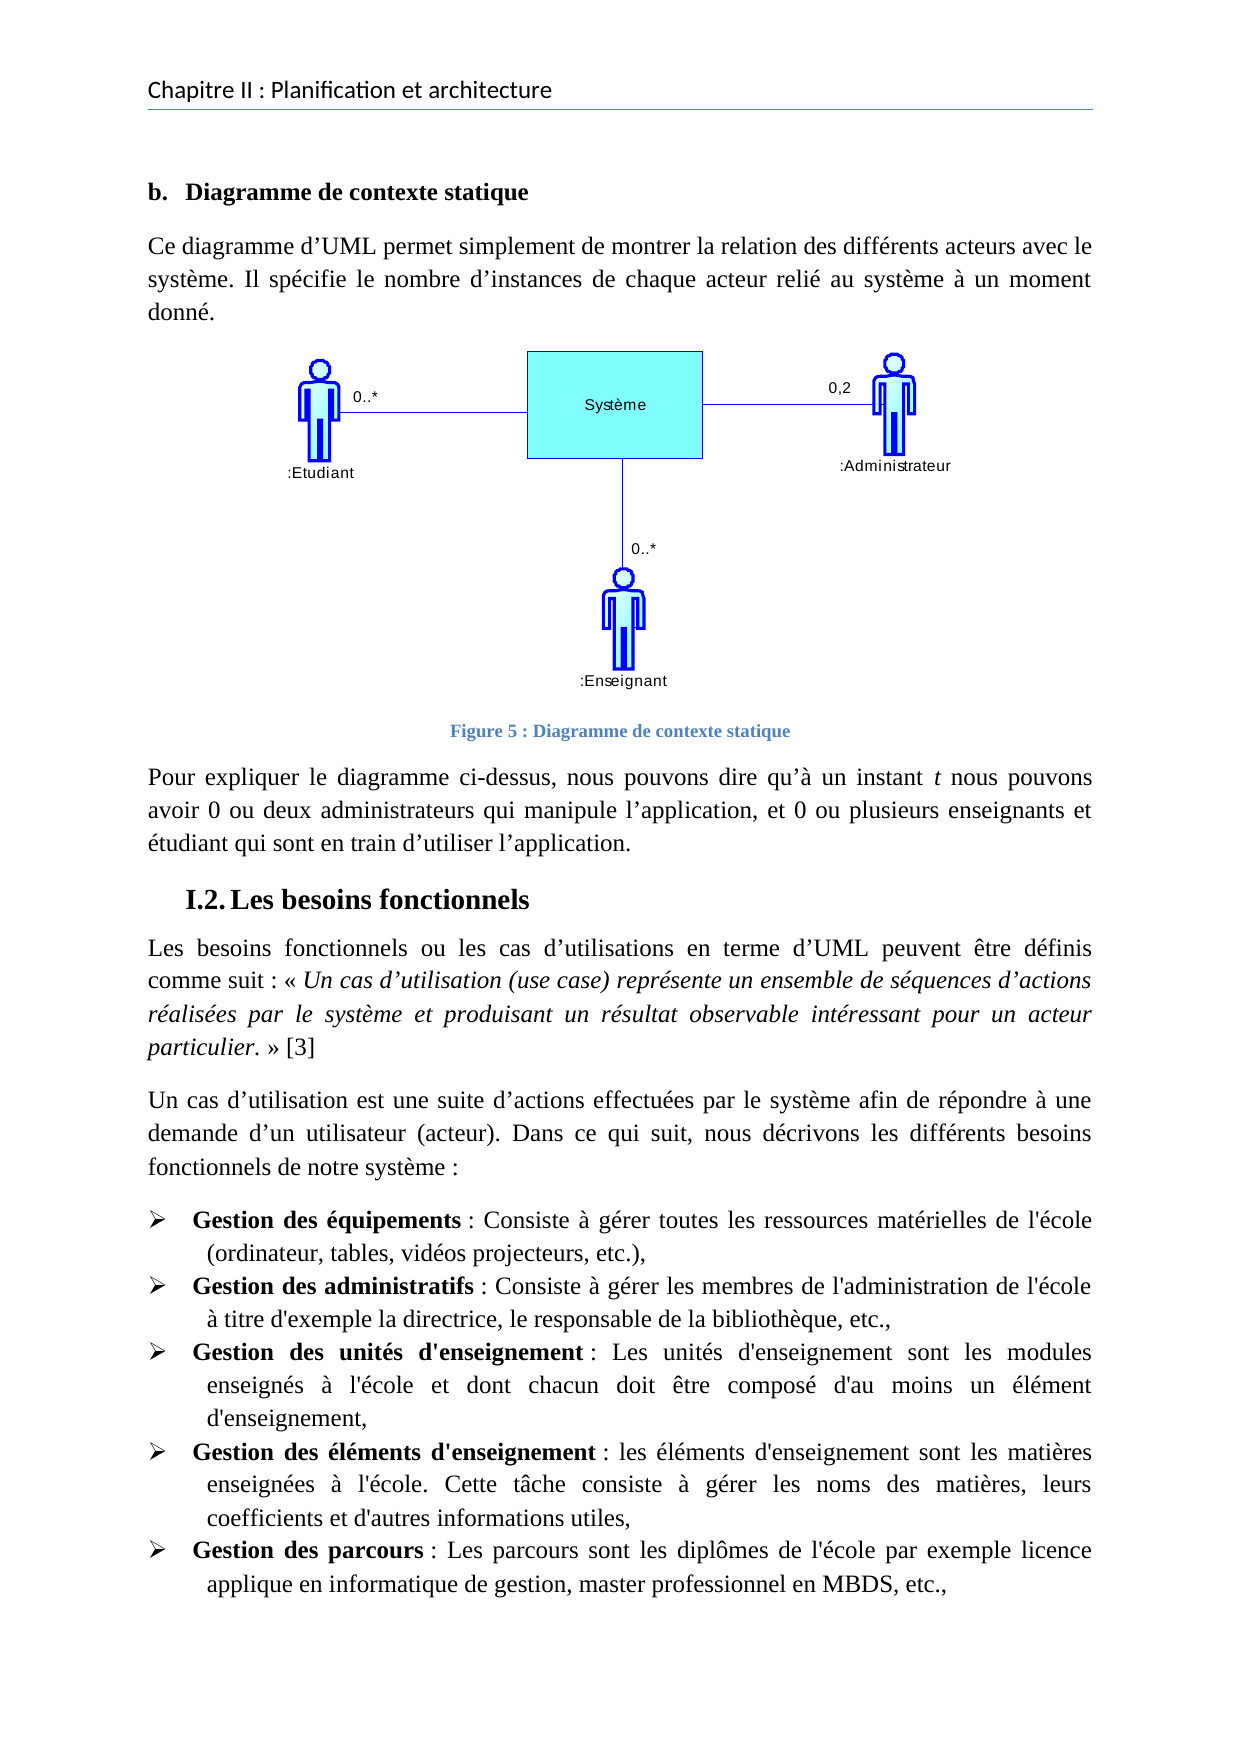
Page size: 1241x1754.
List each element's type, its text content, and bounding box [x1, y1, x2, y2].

list Gestion des éléments d'enseignement : les éléments d'enseignement sont les matières enseignées à l'école. Cette tâche consiste à gérer les noms des matières, leurs coefficients et d'autres informations utiles, [148, 1437, 1093, 1531]
list Diagramme de contexte statique [148, 177, 1093, 206]
text Pour expliquer le diagramme ci-dessus, nous pouvons dire qu’à un instant t nous pouvons avoir 0 ou deux administrateurs qui manipule l’application, et 0 ou plusieurs enseignants et étudiant qui sont en train d’utiliser l’application. [148, 762, 1093, 857]
text Un cas d’utilisation est une suite d’actions effectuées par le système afin de répondre à une demande d’un utilisateur (acteur). Dans ce qui suit, nous décrivons les différents besoins fonctionnels de notre système : [148, 1086, 1093, 1180]
list Gestion des équipements : Consiste à gérer toutes les ressources matérielles de l'école (ordinateur, tables, vidéos projecteurs, etc.), [148, 1205, 1093, 1267]
text Ce diagramme d’UML permet simplement de montrer la relation des différents acteurs avec le système. Il spécifie le nombre d’instances de chaque acteur relié au système à un moment donné. [148, 231, 1093, 326]
list Gestion des parcours : Les parcours sont les diplômes de l'école par exemple licence applique en informatique de gestion, master professionnel en MBDS, etc., [148, 1536, 1093, 1597]
list Gestion des unités d'enseignement : Les unités d'enseignement sont les modules enseignés à l'école et dont chacun doit être composé d'au moins un élément d'enseignement, [148, 1337, 1093, 1432]
list Gestion des administratifs : Consiste à gérer les membres de l'administration de l'école à titre d'exemple la directrice, le responsable de la bibliothèque, etc., [148, 1271, 1093, 1333]
text Figure 5 : Diagramme de contexte statique [148, 720, 1093, 742]
text Les besoins fonctionnels ou les cas d’utilisations en terme d’UML peuvent être définis comme suit : « Un cas d’utilisation (use case) représente un ensemble de séquences d’actions réalisées par le système et produisant un résultat observable intéressant pour un acteur particulier. » [148, 933, 1093, 1060]
subtitle Les besoins fonctionnels [185, 882, 1093, 916]
